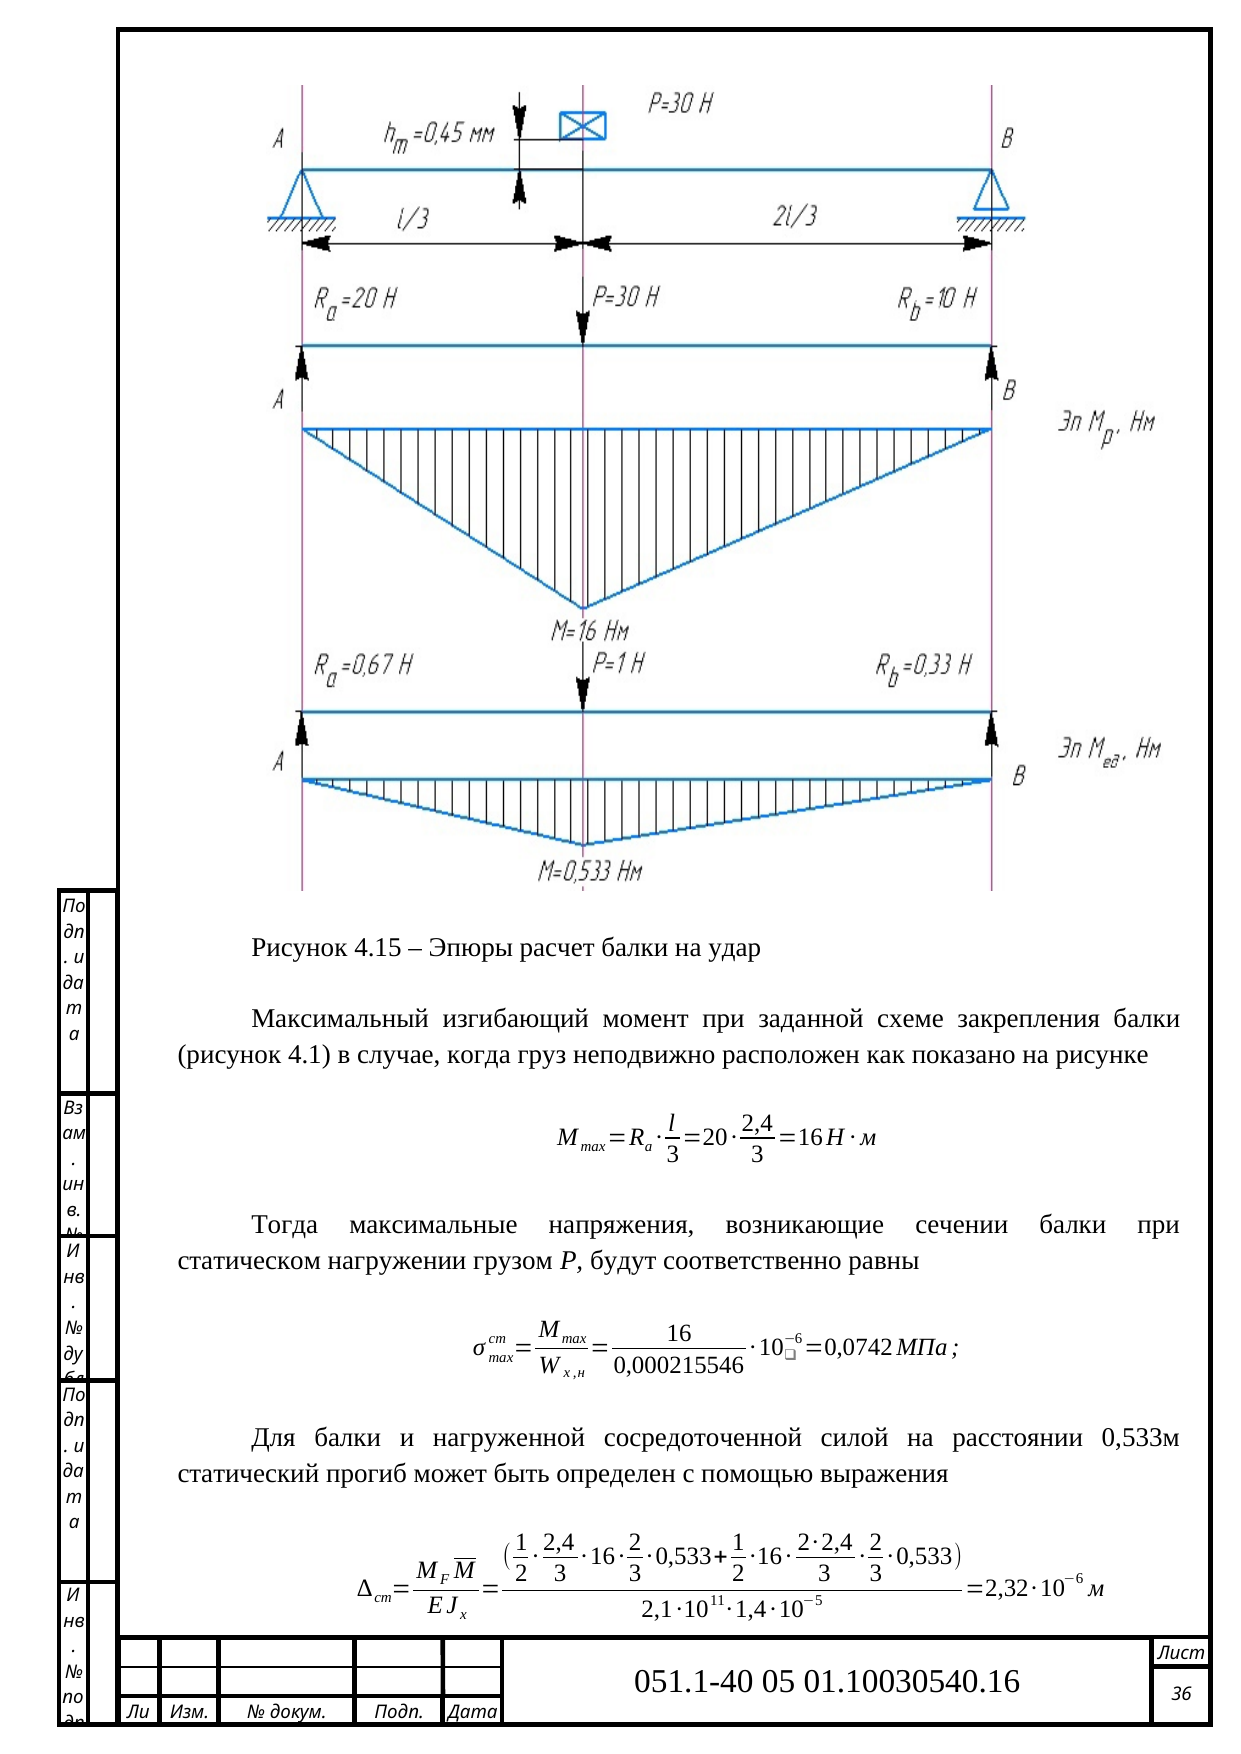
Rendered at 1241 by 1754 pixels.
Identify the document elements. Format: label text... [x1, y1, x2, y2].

text Для балки и нагруженной сосредоточенной силой на расстоянии 0,533м статический прогиб может быть определен с помощью выражения [177, 1422, 1181, 1488]
text Рисунок 4.15 ‒ Эпюры расчет балки на удар [177, 931, 1181, 962]
text Тогда максимальные напряжения, возникающие сечении балки при статическом нагружении грузом P, будут соответственно равны [177, 1208, 1181, 1275]
picture [266, 85, 1167, 891]
text Максимальный изгибающий момент при заданной схеме закрепления балки (рисунок 4.1) в случае, когда груз неподвижно расположен как показано на рисунке [177, 1002, 1181, 1069]
